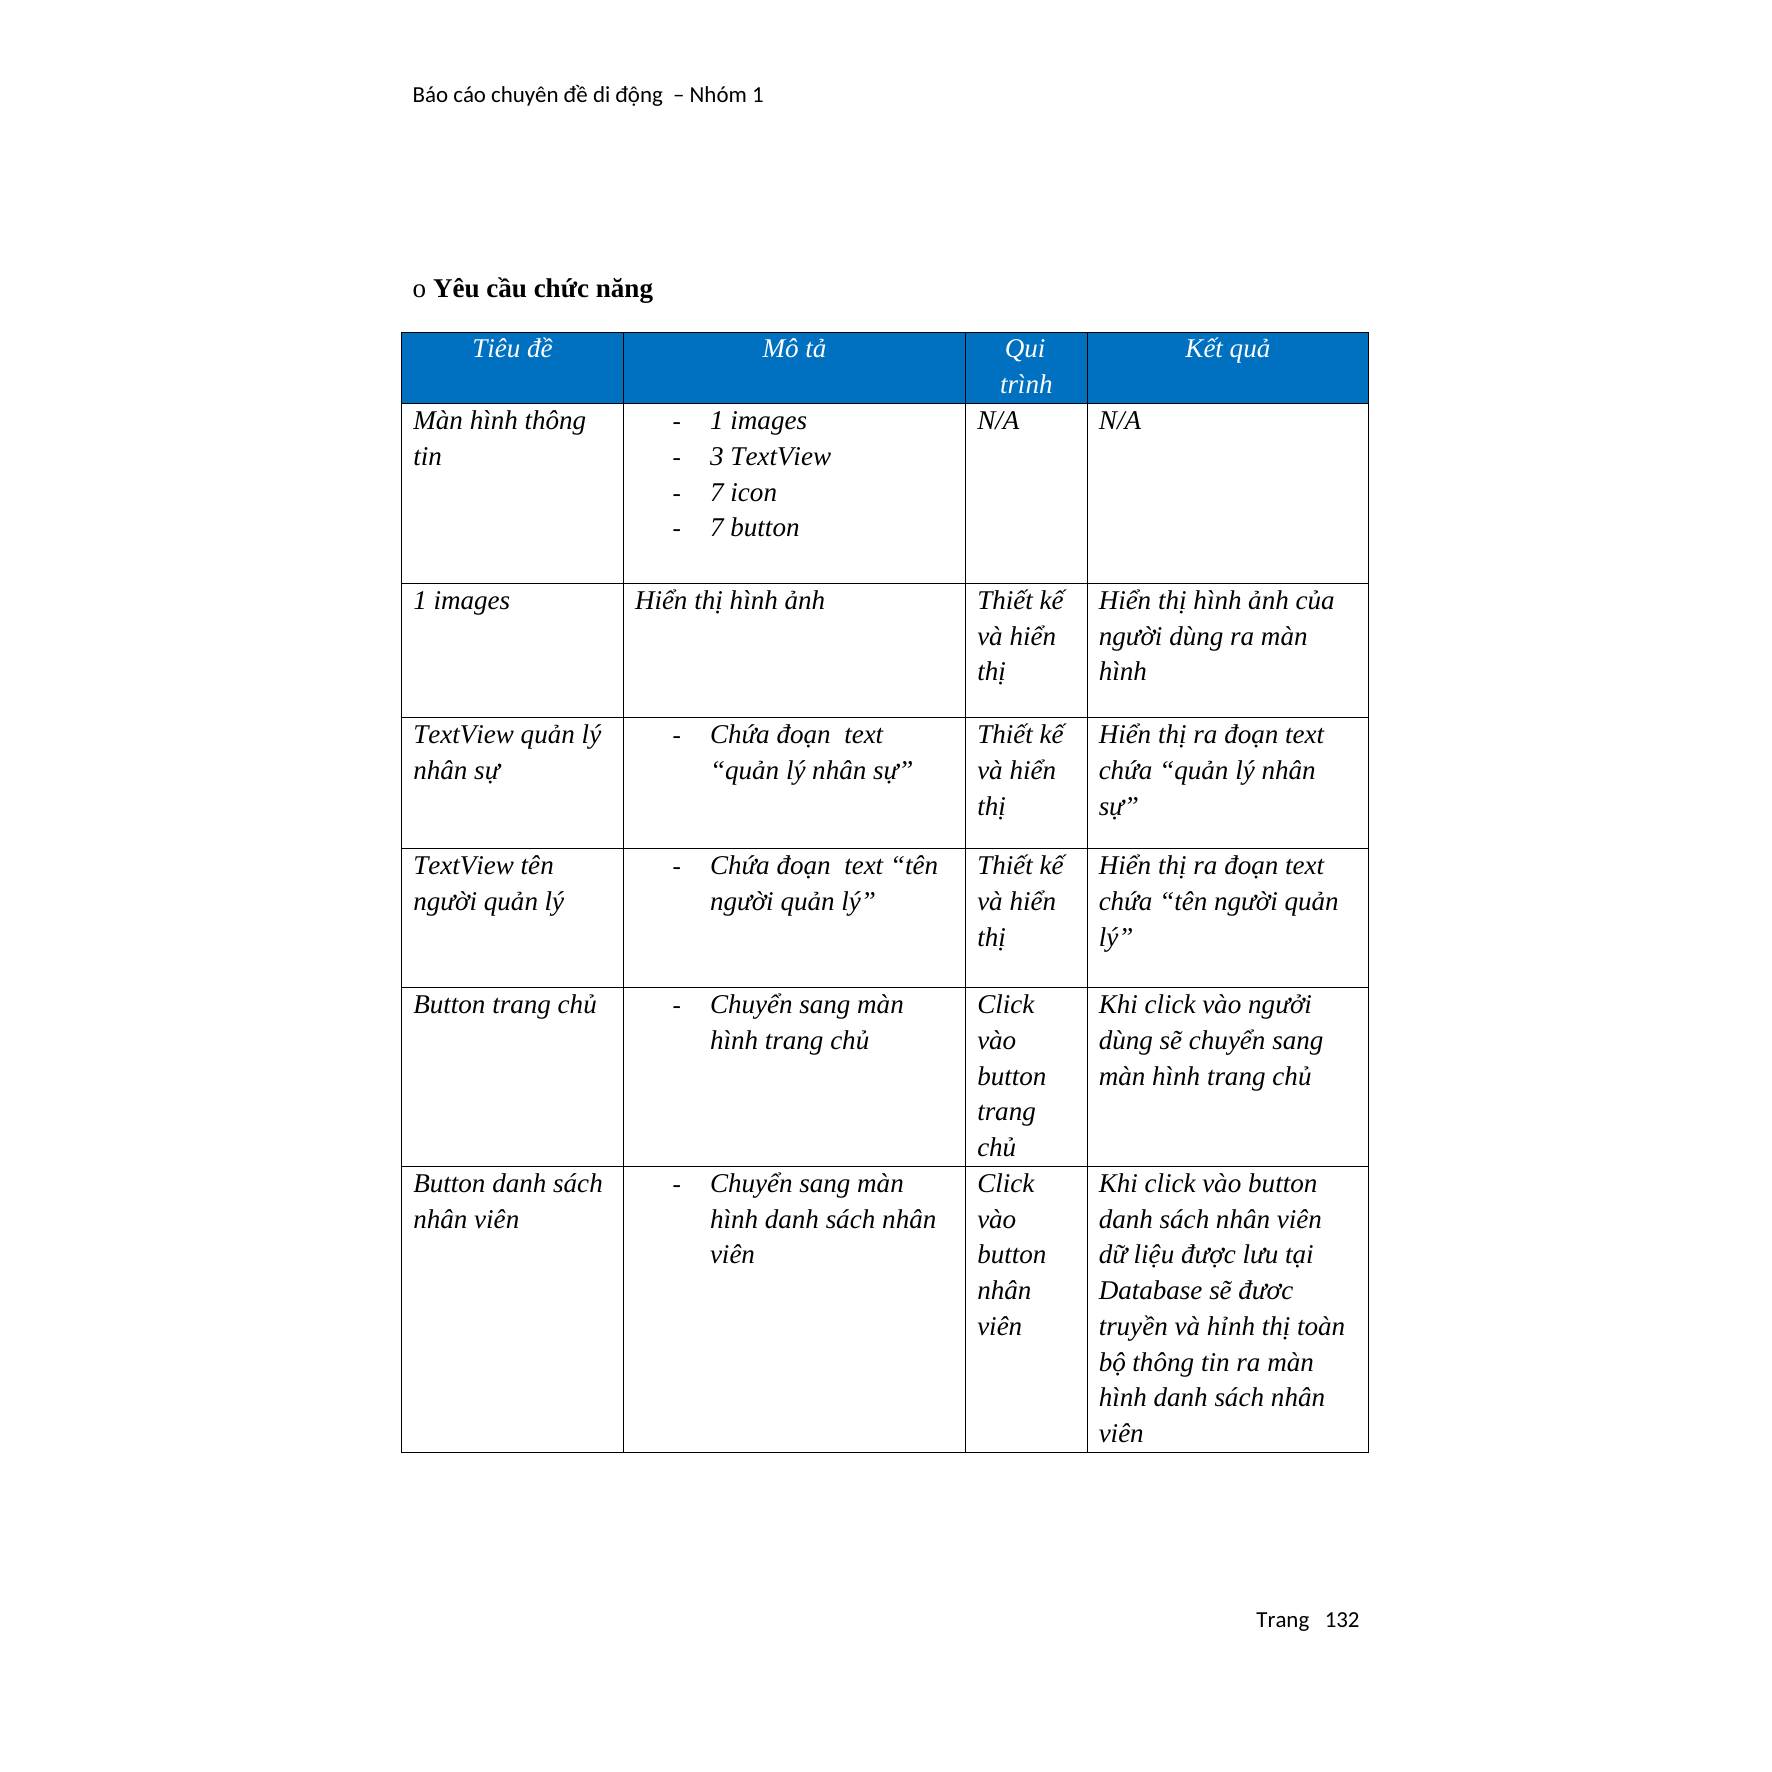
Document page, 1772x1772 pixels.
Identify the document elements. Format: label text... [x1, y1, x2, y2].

table_cell Chứa đoạn text “tên người quản lý” [624, 849, 965, 987]
table_cell Hiển thị ra đoạn text chứa “quản lý nhân sự” [1088, 718, 1368, 848]
table_cell Khi click vào button danh sách nhân viên dữ liệu được lưu tại Database sẽ đươc truyền và hỉnh thị toàn bộ thông tin ra màn hình danh sách nhân viên [1088, 1167, 1368, 1452]
text o Yêu cầu chức năng [412, 272, 1361, 303]
table_cell N/A [966, 404, 1087, 583]
table_cell 1 images 3 TextView 7 icon 7 button [624, 404, 965, 583]
table_cell Click vào button nhân viên [966, 1167, 1087, 1452]
table_cell Hiển thị hình ảnh [624, 584, 965, 717]
table_header Tiêu đề [402, 333, 623, 403]
table_cell Button danh sách nhân viên [402, 1167, 623, 1452]
table_cell 1 images [402, 584, 623, 717]
table_cell Màn hình thông tin [402, 404, 623, 583]
table_cell Chứa đoạn text “quản lý nhân sự” [624, 718, 965, 848]
table_cell Chuyển sang màn hình trang chủ [624, 988, 965, 1166]
table_header Mô tả [624, 333, 965, 403]
table_header Kết quả [1088, 333, 1368, 403]
table_cell Chuyển sang màn hình danh sách nhân viên [624, 1167, 965, 1452]
table_cell Khi click vào ngưởi dùng sẽ chuyển sang màn hình trang chủ [1088, 988, 1368, 1166]
table_cell Button trang chủ [402, 988, 623, 1166]
table_cell Hiển thị hình ảnh của người dùng ra màn hình [1088, 584, 1368, 717]
table_header Qui trình [966, 333, 1087, 403]
table_cell Hiển thị ra đoạn text chứa “tên người quản lý” [1088, 849, 1368, 987]
table_cell TextView quản lý nhân sự [402, 718, 623, 848]
table_cell Thiết kế và hiển thị [966, 849, 1087, 987]
table_cell TextView tên người quản lý [402, 849, 623, 987]
table_cell Click vào button trang chủ [966, 988, 1087, 1166]
table_cell N/A [1088, 404, 1368, 583]
table_cell Thiết kế và hiển thị [966, 718, 1087, 848]
table_cell Thiết kế và hiển thị [966, 584, 1087, 717]
